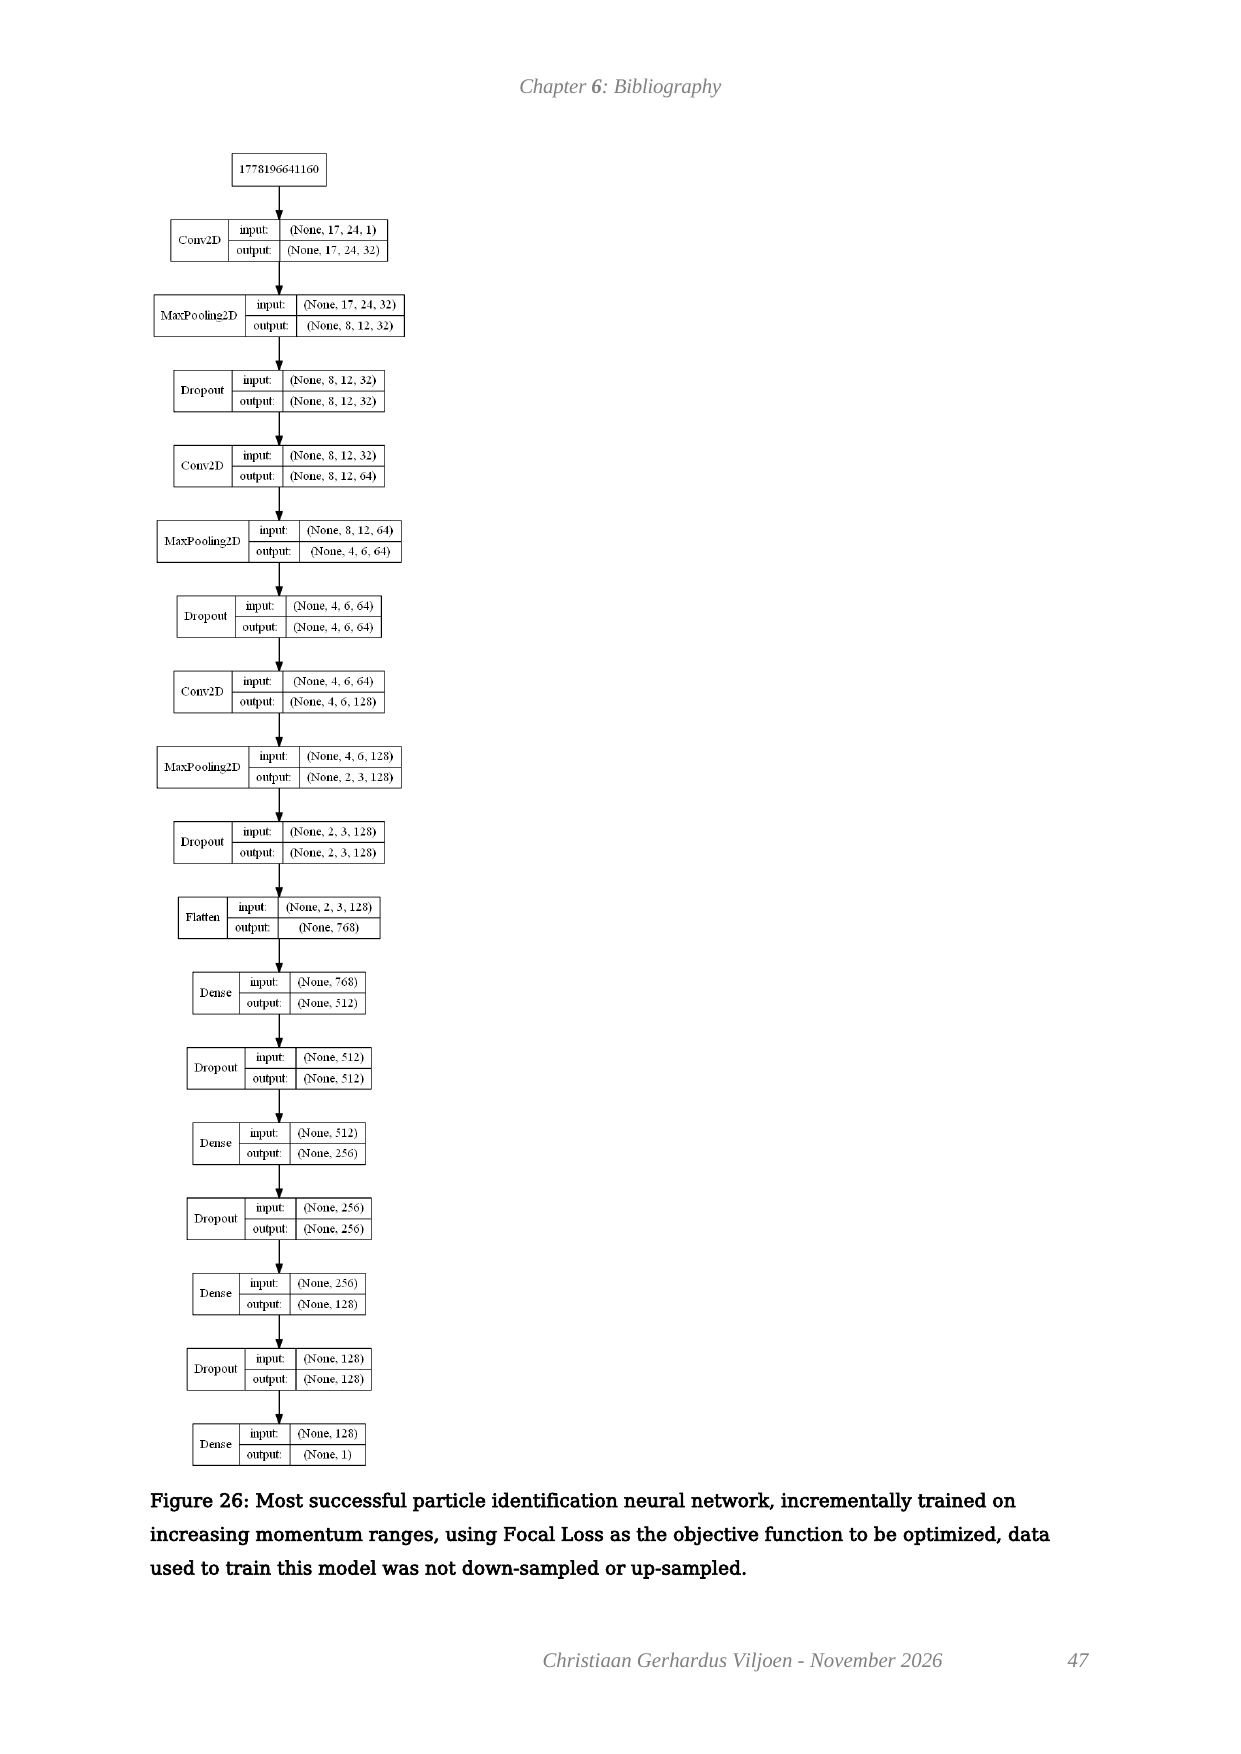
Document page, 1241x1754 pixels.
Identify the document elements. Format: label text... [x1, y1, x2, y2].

text Figure 26: Most successful particle identification neural network, incrementally trained on increasing momentum ranges, using Focal Loss as the objective function to be optimized, data used to train this model was not down-sampled or up-sampled. [150, 1488, 1090, 1578]
picture [150, 150, 408, 1469]
